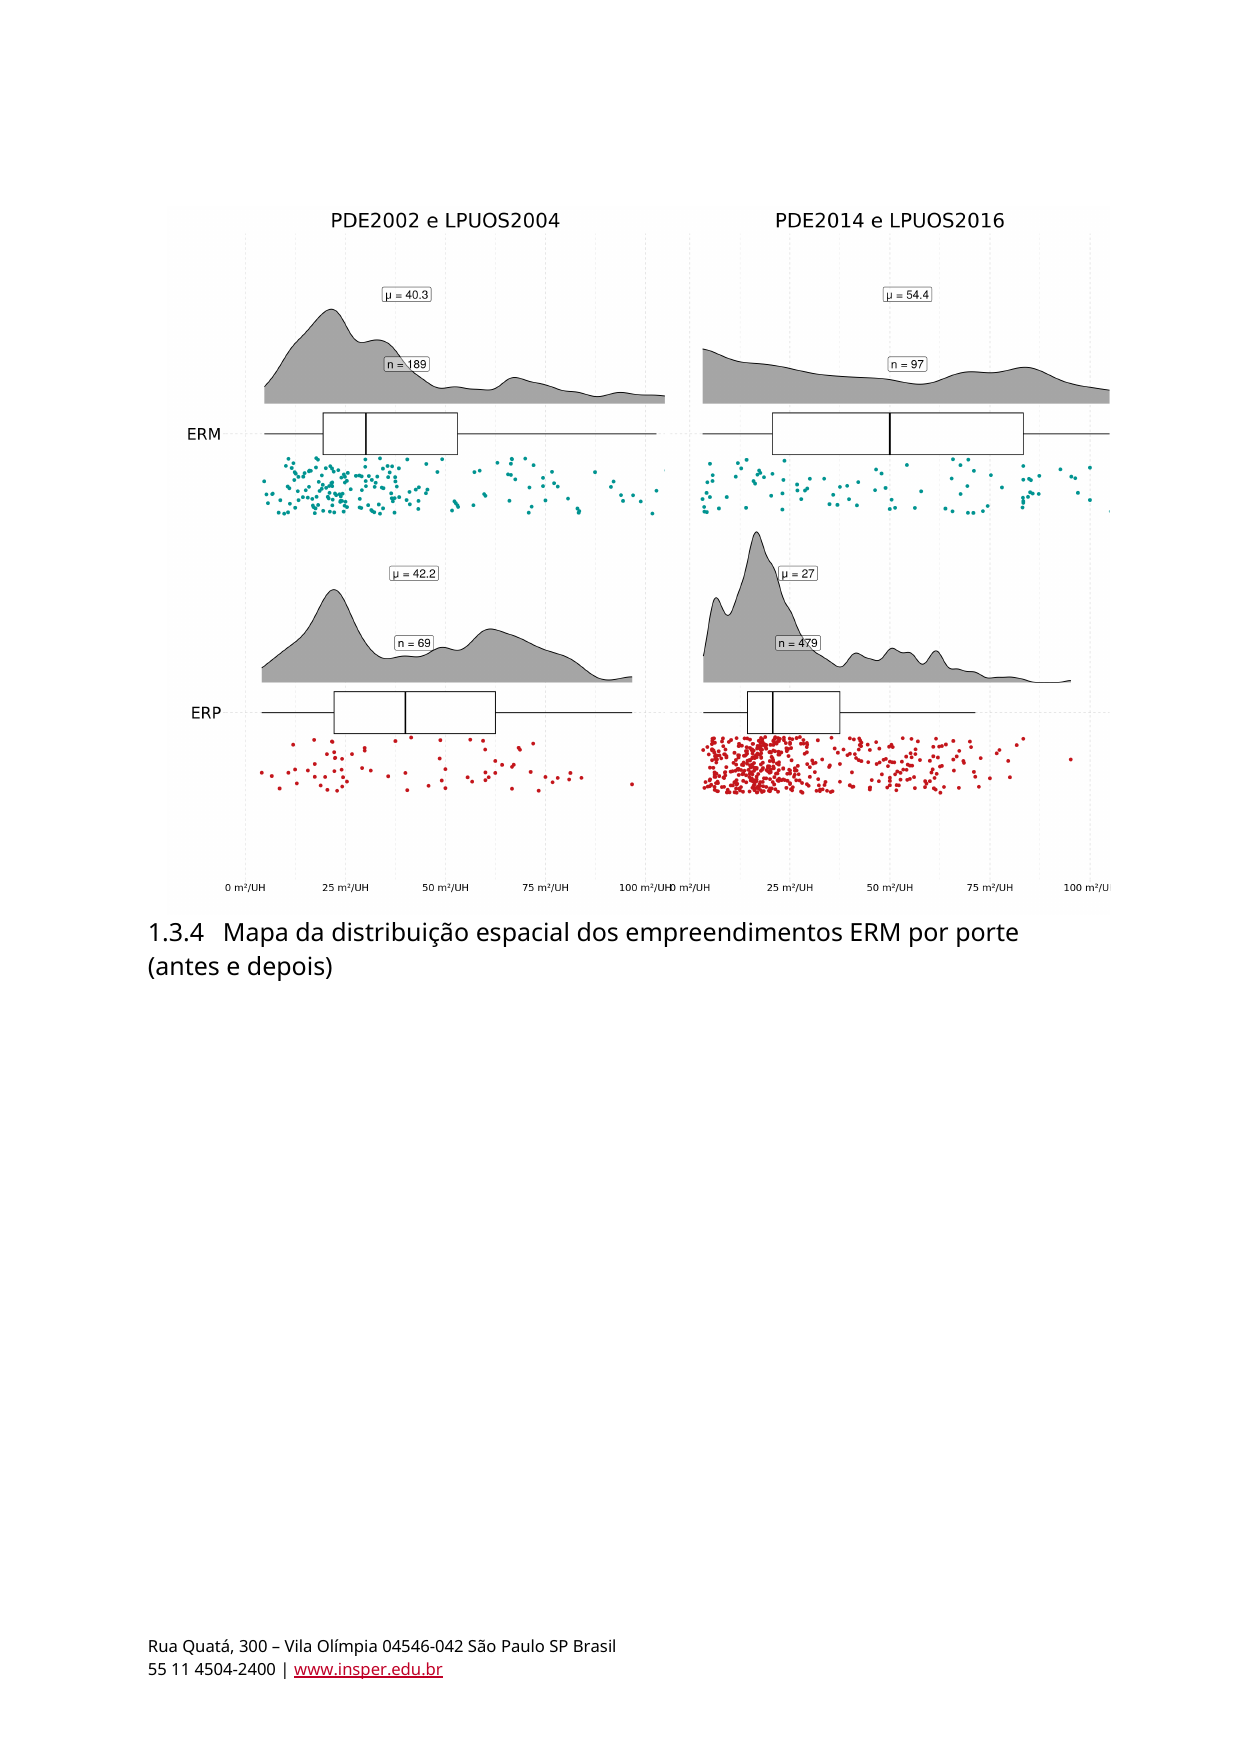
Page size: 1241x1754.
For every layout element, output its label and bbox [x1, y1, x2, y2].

picture [166, 206, 1111, 915]
